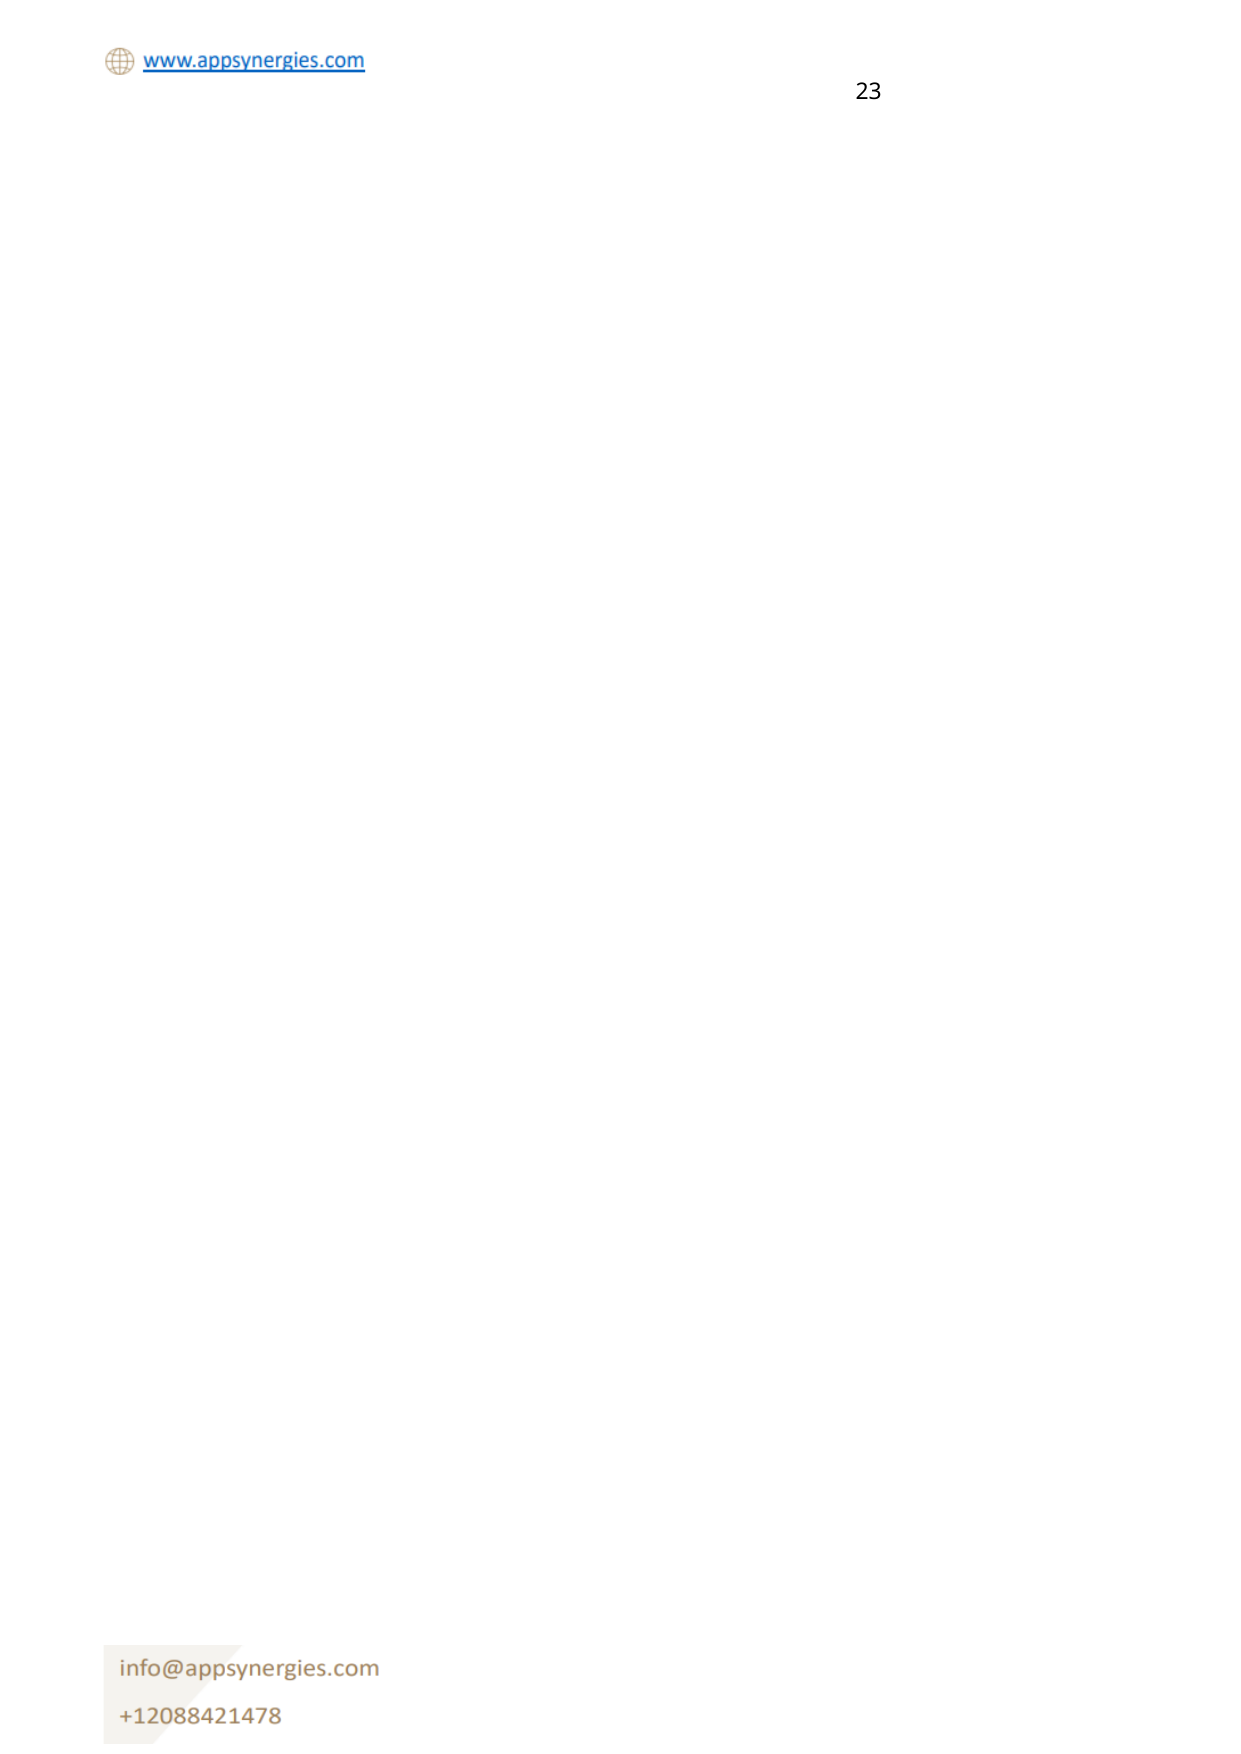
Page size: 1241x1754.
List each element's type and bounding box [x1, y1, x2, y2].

picture [103, 40, 369, 84]
picture [103, 1645, 380, 1744]
